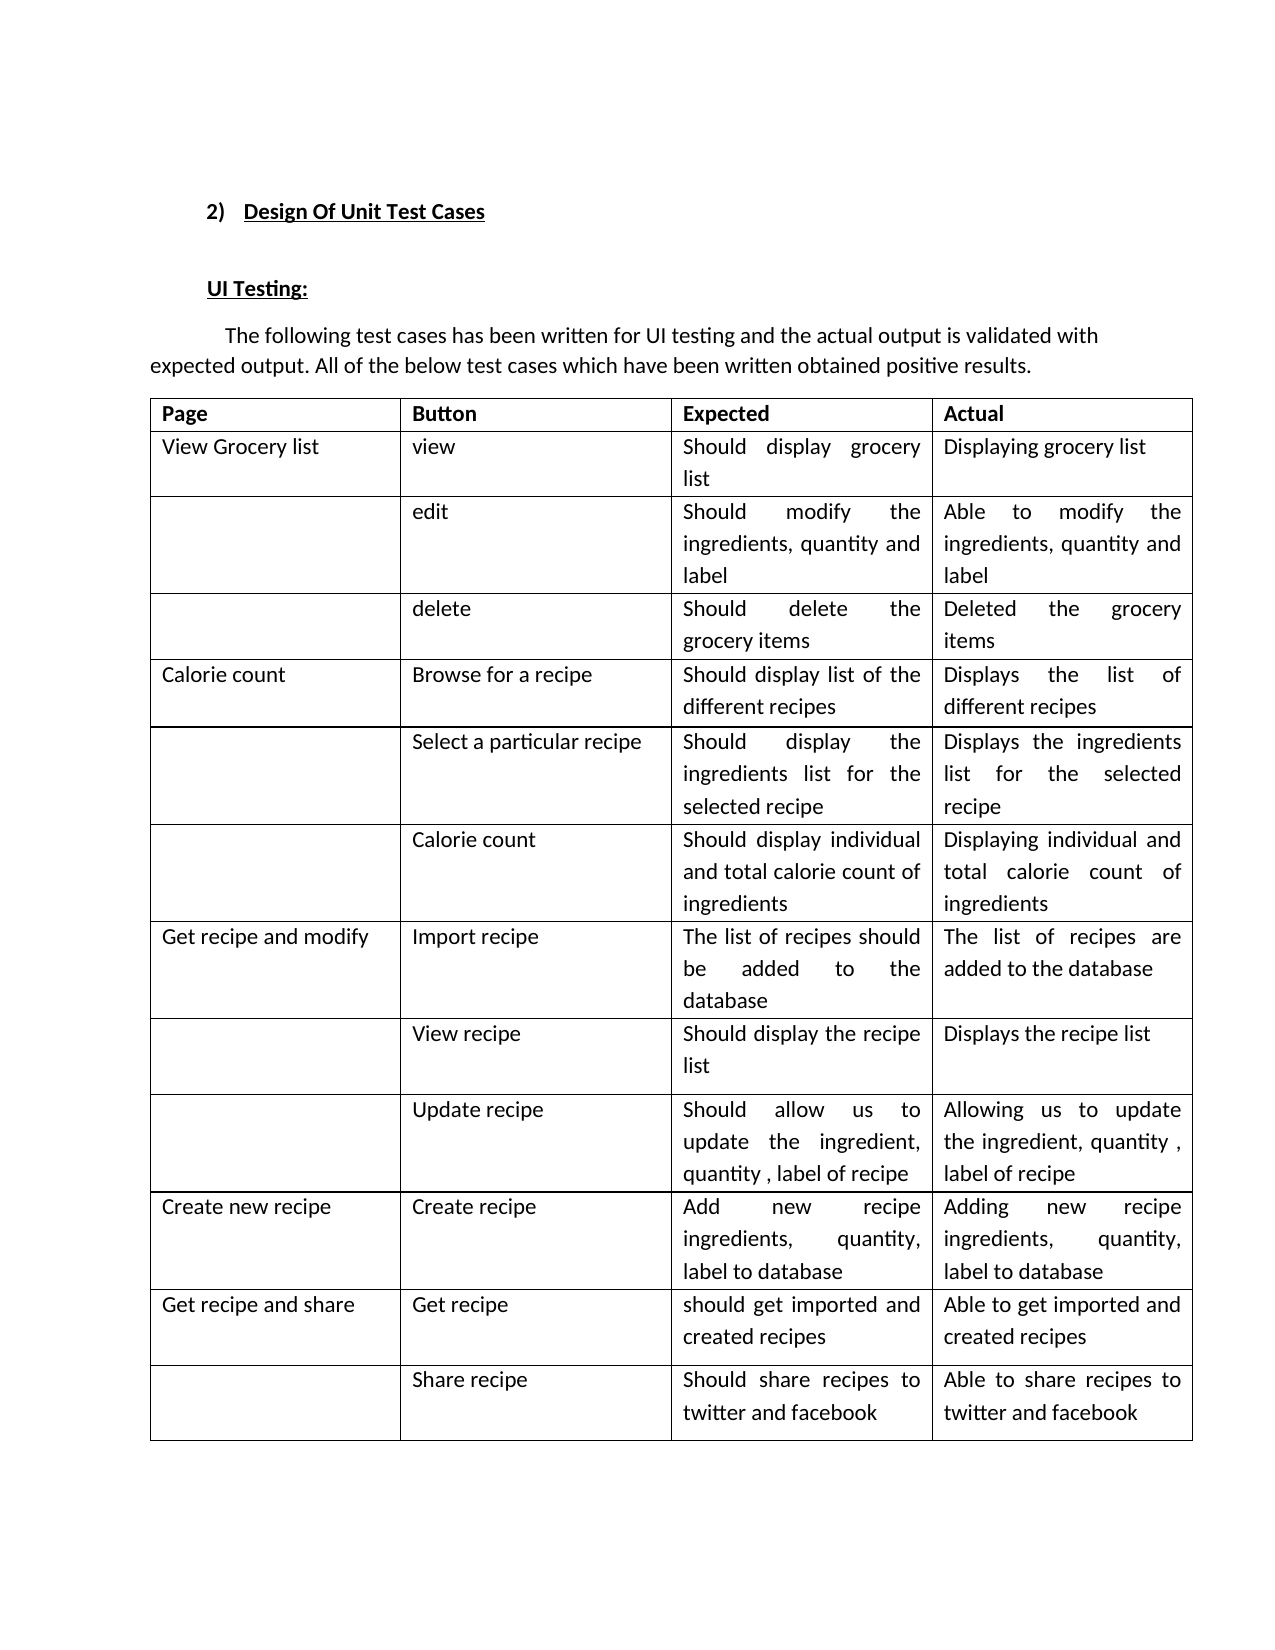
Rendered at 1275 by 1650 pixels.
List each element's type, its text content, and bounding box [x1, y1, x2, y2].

table_cell Able to share recipes to twitter and facebook [933, 1366, 1192, 1440]
table_cell Should modify the ingredients, quantity and label [672, 497, 932, 593]
table_cell should get imported and created recipes [672, 1290, 932, 1364]
table_cell Able to modify the ingredients, quantity and label [933, 497, 1192, 593]
table_cell Select a particular recipe [401, 728, 671, 824]
table_cell Share recipe [401, 1366, 671, 1440]
table_cell edit [401, 497, 671, 593]
table_header Expected [672, 399, 932, 431]
table_cell Should delete the grocery items [672, 594, 932, 659]
table_cell Deleted the grocery items [933, 594, 1192, 659]
table_cell delete [401, 594, 671, 659]
table_cell Get recipe and share [151, 1290, 400, 1364]
table_cell Import recipe [401, 922, 671, 1018]
table_cell Should display the ingredients list for the selected recipe [672, 728, 932, 824]
table_cell Browse for a recipe [401, 660, 671, 726]
table_cell Allowing us to update the ingredient, quantity , label of recipe [933, 1095, 1192, 1191]
table_cell Should display individual and total calorie count of ingredients [672, 825, 932, 921]
table_cell view [401, 432, 671, 496]
table_cell Calorie count [401, 825, 671, 921]
table_cell Displays the list of different recipes [933, 660, 1192, 726]
table_cell Update recipe [401, 1095, 671, 1191]
text The following test cases has been written for UI testing and the actual output is validated with expected output. All of the below test cases which have been written obtained positive results. [150, 321, 1125, 379]
table_cell Should share recipes to twitter and facebook [672, 1366, 932, 1440]
table_header Actual [933, 399, 1192, 431]
list Design Of Unit Test Cases [206, 197, 1125, 225]
table_header Button [401, 399, 671, 431]
table_cell Should display the recipe list [672, 1019, 932, 1094]
table_cell [151, 1019, 400, 1094]
table_cell [151, 1095, 400, 1191]
table_cell [151, 728, 400, 824]
table_header Page [151, 399, 400, 431]
table_cell View recipe [401, 1019, 671, 1094]
table_cell View Grocery list [151, 432, 400, 496]
table_cell [151, 1366, 400, 1440]
table_cell Get recipe and modify [151, 922, 400, 1018]
table_cell Should allow us to update the ingredient, quantity , label of recipe [672, 1095, 932, 1191]
table_cell Should display grocery list [672, 432, 932, 496]
table_cell Calorie count [151, 660, 400, 726]
table_cell [151, 497, 400, 593]
table_cell [151, 594, 400, 659]
table_cell Able to get imported and created recipes [933, 1290, 1192, 1364]
table_cell The list of recipes are added to the database [933, 922, 1192, 1018]
table_cell Create new recipe [151, 1193, 400, 1289]
table_cell Add new recipe ingredients, quantity, label to database [672, 1193, 932, 1289]
table_cell Get recipe [401, 1290, 671, 1364]
table_cell Displaying individual and total calorie count of ingredients [933, 825, 1192, 921]
table_cell The list of recipes should be added to the database [672, 922, 932, 1018]
table_cell Displays the ingredients list for the selected recipe [933, 728, 1192, 824]
table_cell Displays the recipe list [933, 1019, 1192, 1094]
table_cell [151, 825, 400, 921]
table_cell Create recipe [401, 1193, 671, 1289]
text UI Testing: [150, 274, 1125, 302]
table_cell Adding new recipe ingredients, quantity, label to database [933, 1193, 1192, 1289]
table_cell Displaying grocery list [933, 432, 1192, 496]
table_cell Should display list of the different recipes [672, 660, 932, 726]
